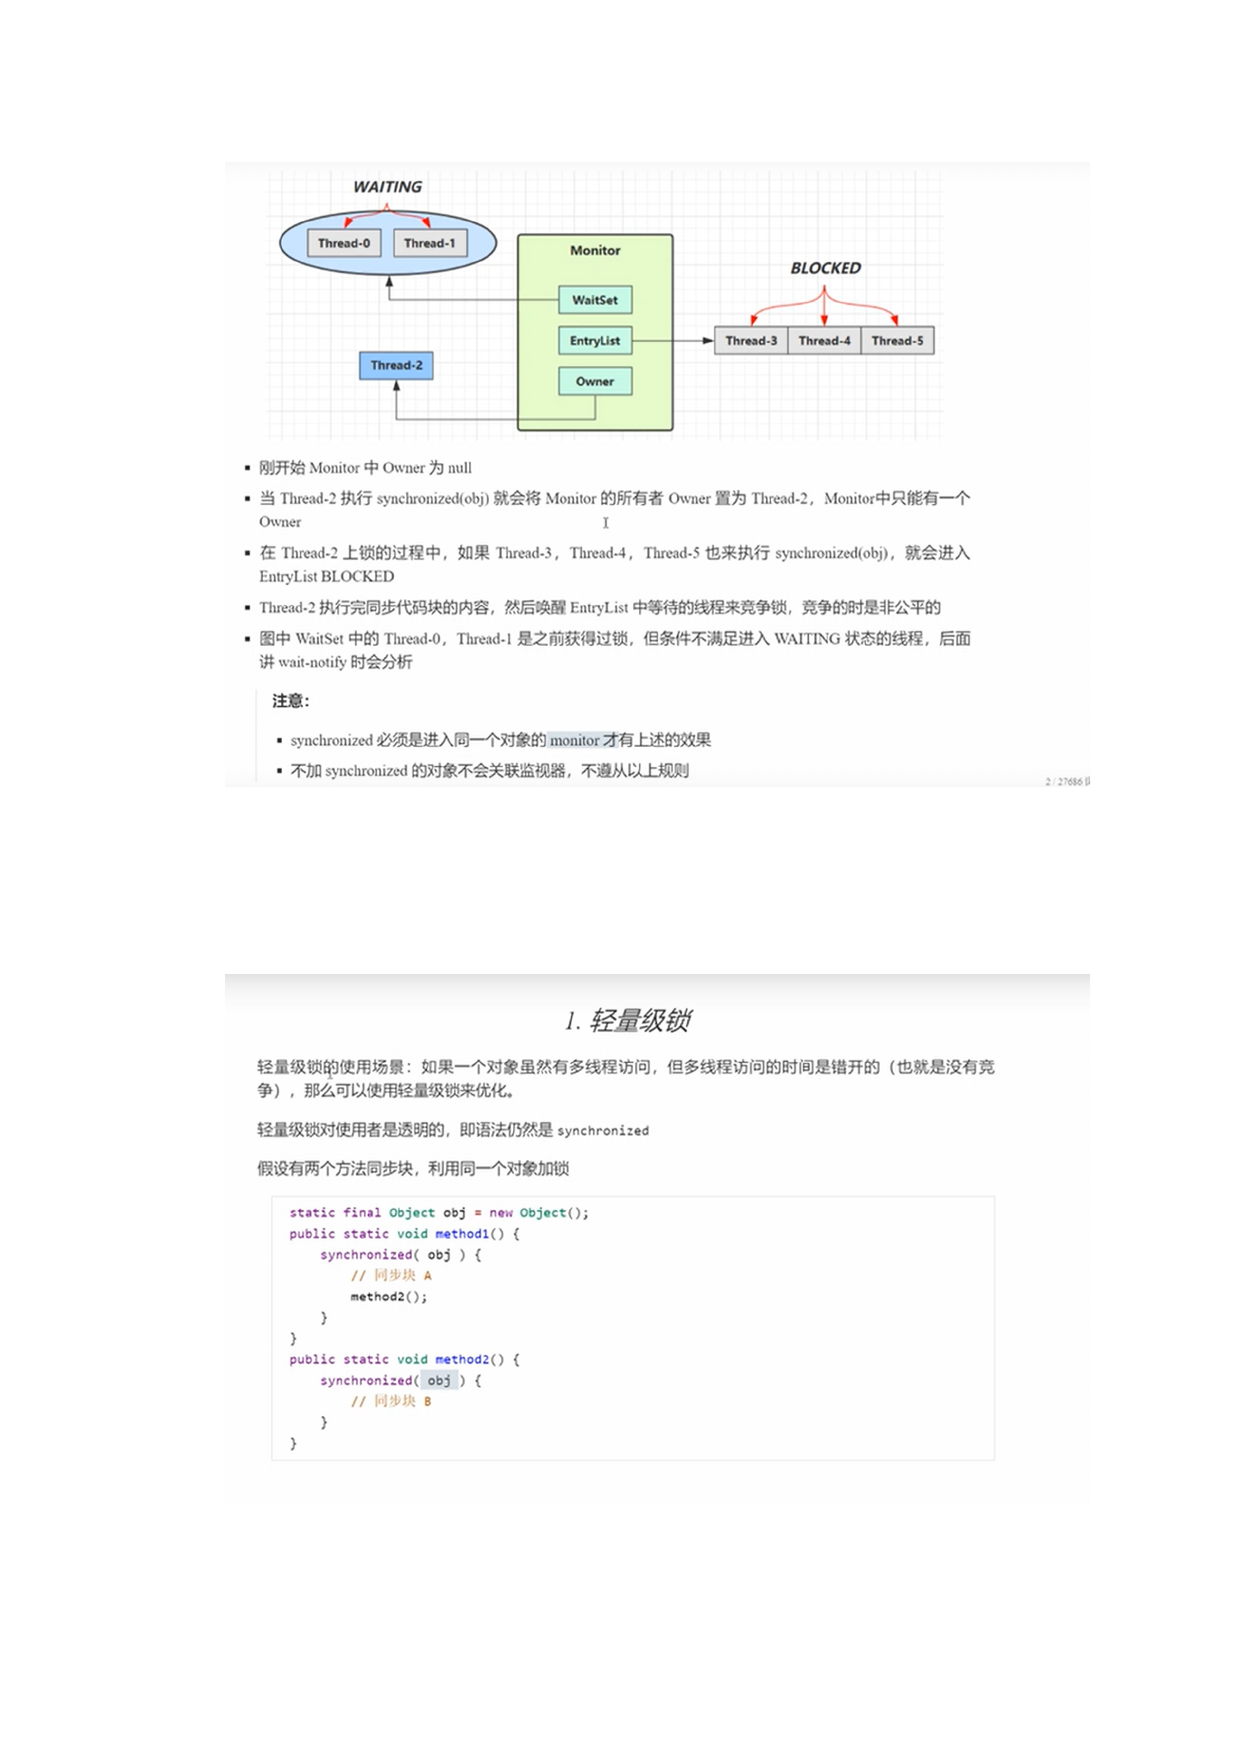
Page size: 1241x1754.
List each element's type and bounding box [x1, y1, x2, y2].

picture [225, 162, 1091, 787]
picture [225, 974, 1091, 1504]
